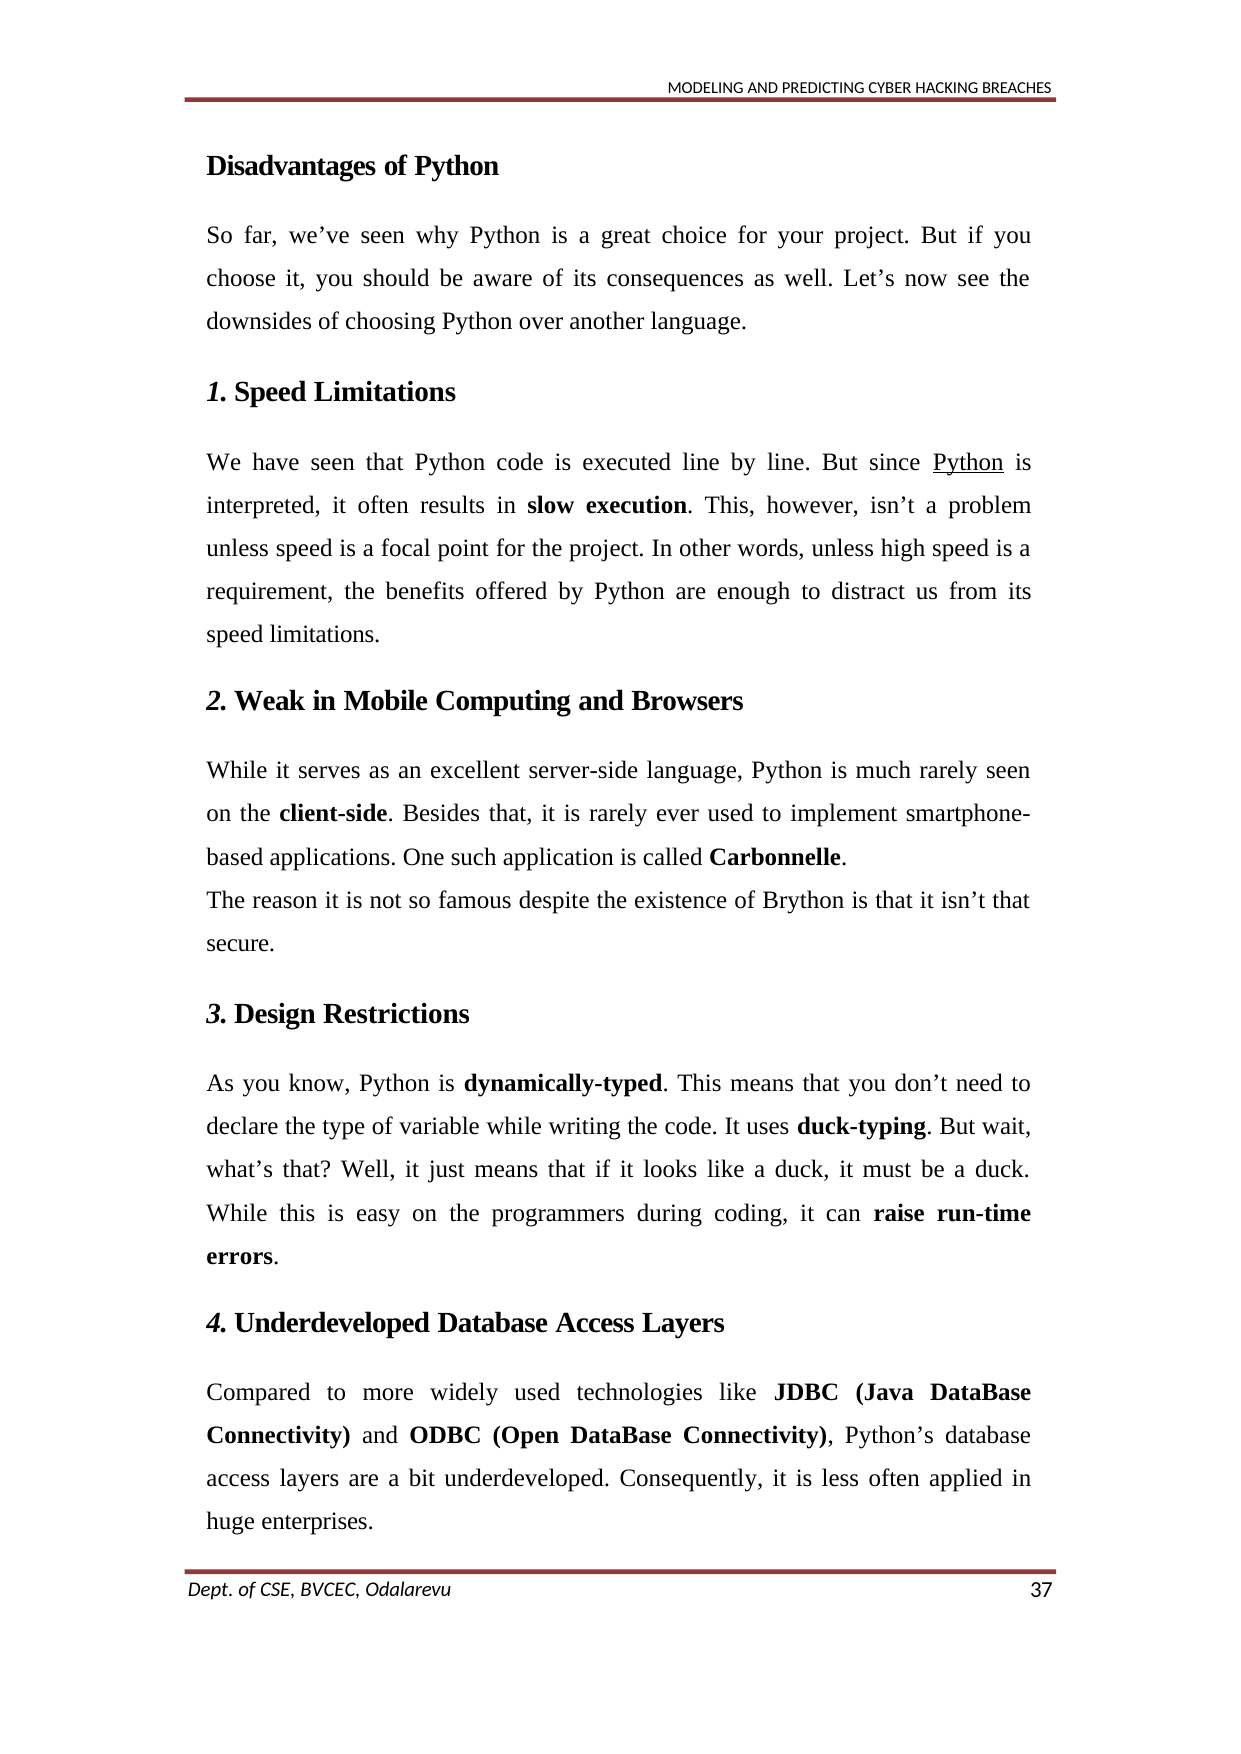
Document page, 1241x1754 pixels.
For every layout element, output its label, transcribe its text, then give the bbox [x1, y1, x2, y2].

subtitle Design Restrictions [206, 996, 1093, 1030]
text While it serves as an excellent server-side language, Python is much rarely seen on the client-side. Besides that, it is rarely ever used to implement smartphone-based applications. One such application is called Carbonnelle. [206, 755, 1031, 870]
subtitle Speed Limitations [206, 374, 1093, 408]
subtitle Weak in Mobile Computing and Browsers [206, 683, 1093, 717]
text Compared to more widely used technologies like JDBC (Java DataBase Connectivity) and ODBC (Open DataBase Connectivity), Python’s database access layers are a bit underdeveloped. Consequently, it is less often applied in huge enterprises. [206, 1377, 1031, 1535]
subtitle Underdeveloped Database Access Layers [206, 1305, 1093, 1338]
subtitle Disadvantages of Python [206, 148, 1093, 182]
text So far, we’ve seen why Python is a great choice for your project. But if you choose it, you should be aware of its consequences as well. Let’s now see the downsides of choosing Python over another language. [206, 220, 1031, 335]
text We have seen that Python code is executed line by line. But since Python is interpreted, it often results in slow execution. This, however, isn’t a problem unless speed is a focal point for the project. In other words, unless high speed is a requirement, the benefits offered by Python are enough to distract us from its speed limitations. [206, 447, 1031, 648]
text The reason it is not so famous despite the existence of Brython is that it isn’t that secure. [206, 885, 1031, 957]
text As you know, Python is dynamically-typed. This means that you don’t need to declare the type of variable while writing the code. It uses duck-typing. But wait, what’s that? Well, it just means that if it looks like a duck, it must be a duck. While this is easy on the programmers during coding, it can raise run-time errors. [206, 1068, 1031, 1269]
